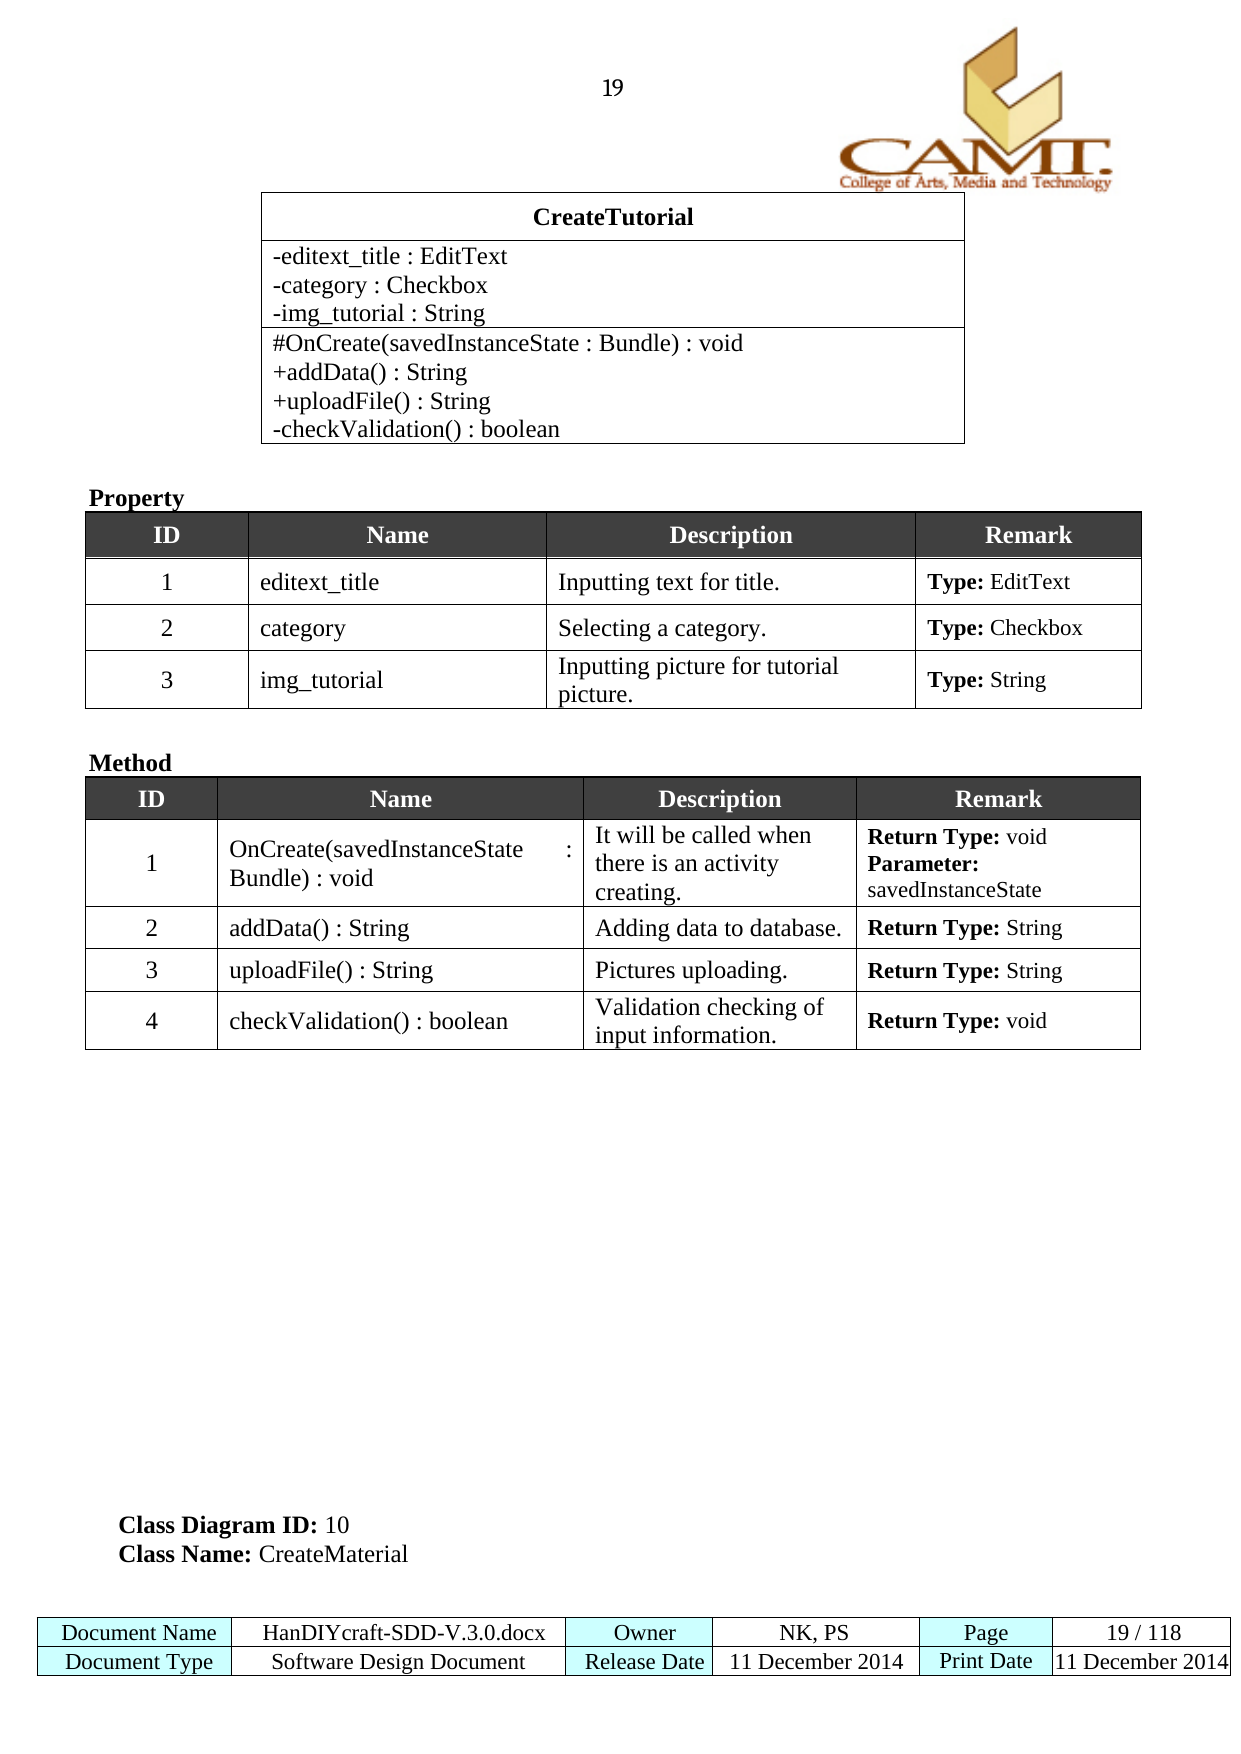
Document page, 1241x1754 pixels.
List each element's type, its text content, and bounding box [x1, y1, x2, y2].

table_cell img_tutorial [249, 651, 546, 708]
table_header Name [218, 778, 583, 819]
table_cell category [249, 605, 546, 650]
text Class Diagram ID: 10 [118, 1510, 1108, 1539]
table_cell Type: Checkbox [916, 605, 1141, 650]
table_header CreateTutorial [262, 193, 964, 240]
table_cell Inputting picture for tutorial picture. [547, 651, 915, 708]
table_header Remark [857, 778, 1140, 819]
table_cell 2 [86, 907, 217, 948]
table_cell editext_title [249, 559, 546, 604]
table_cell Validation checking of input information. [584, 992, 856, 1049]
table_cell Inputting text for title. [547, 559, 915, 604]
table_header ID [86, 778, 217, 819]
table_cell Adding data to database. [584, 907, 856, 948]
table_cell 1 [86, 820, 217, 906]
table_cell Type: String [916, 651, 1141, 708]
table_header Name [249, 513, 546, 557]
text Method [88, 748, 1108, 776]
table_header Description [584, 778, 856, 819]
table_cell 4 [86, 992, 217, 1049]
table_header ID [86, 513, 248, 557]
table_cell addData() : String [218, 907, 583, 948]
table_header Description [547, 513, 915, 557]
text Class Name: CreateMaterial [118, 1539, 1108, 1568]
table_cell 3 [86, 949, 217, 991]
table_cell OnCreate(savedInstanceState : Bundle) : void [218, 820, 583, 906]
table_cell 3 [86, 651, 248, 708]
table_cell 1 [86, 559, 248, 604]
table_header Remark [916, 513, 1141, 557]
table_cell Return Type: String [857, 907, 1140, 948]
table_cell Type: EditText [916, 559, 1141, 604]
picture [755, 18, 1221, 207]
table_cell -editext_title : EditText -category : Checkbox -img_tutorial : String [262, 241, 964, 327]
list Property [88, 483, 1108, 511]
table_cell 2 [86, 605, 248, 650]
table_cell It will be called when there is an activity creating. [584, 820, 856, 906]
table_cell Return Type: void Parameter: savedInstanceState [857, 820, 1140, 906]
table_cell Return Type: void [857, 992, 1140, 1049]
table_cell #OnCreate(savedInstanceState : Bundle) : void +addData() : String +uploadFile() : String -checkValidation() : boolean [262, 328, 964, 443]
table_cell Pictures uploading. [584, 949, 856, 991]
table_cell Selecting a category. [547, 605, 915, 650]
table_cell checkValidation() : boolean [218, 992, 583, 1049]
table_cell Return Type: String [857, 949, 1140, 991]
table_cell uploadFile() : String [218, 949, 583, 991]
